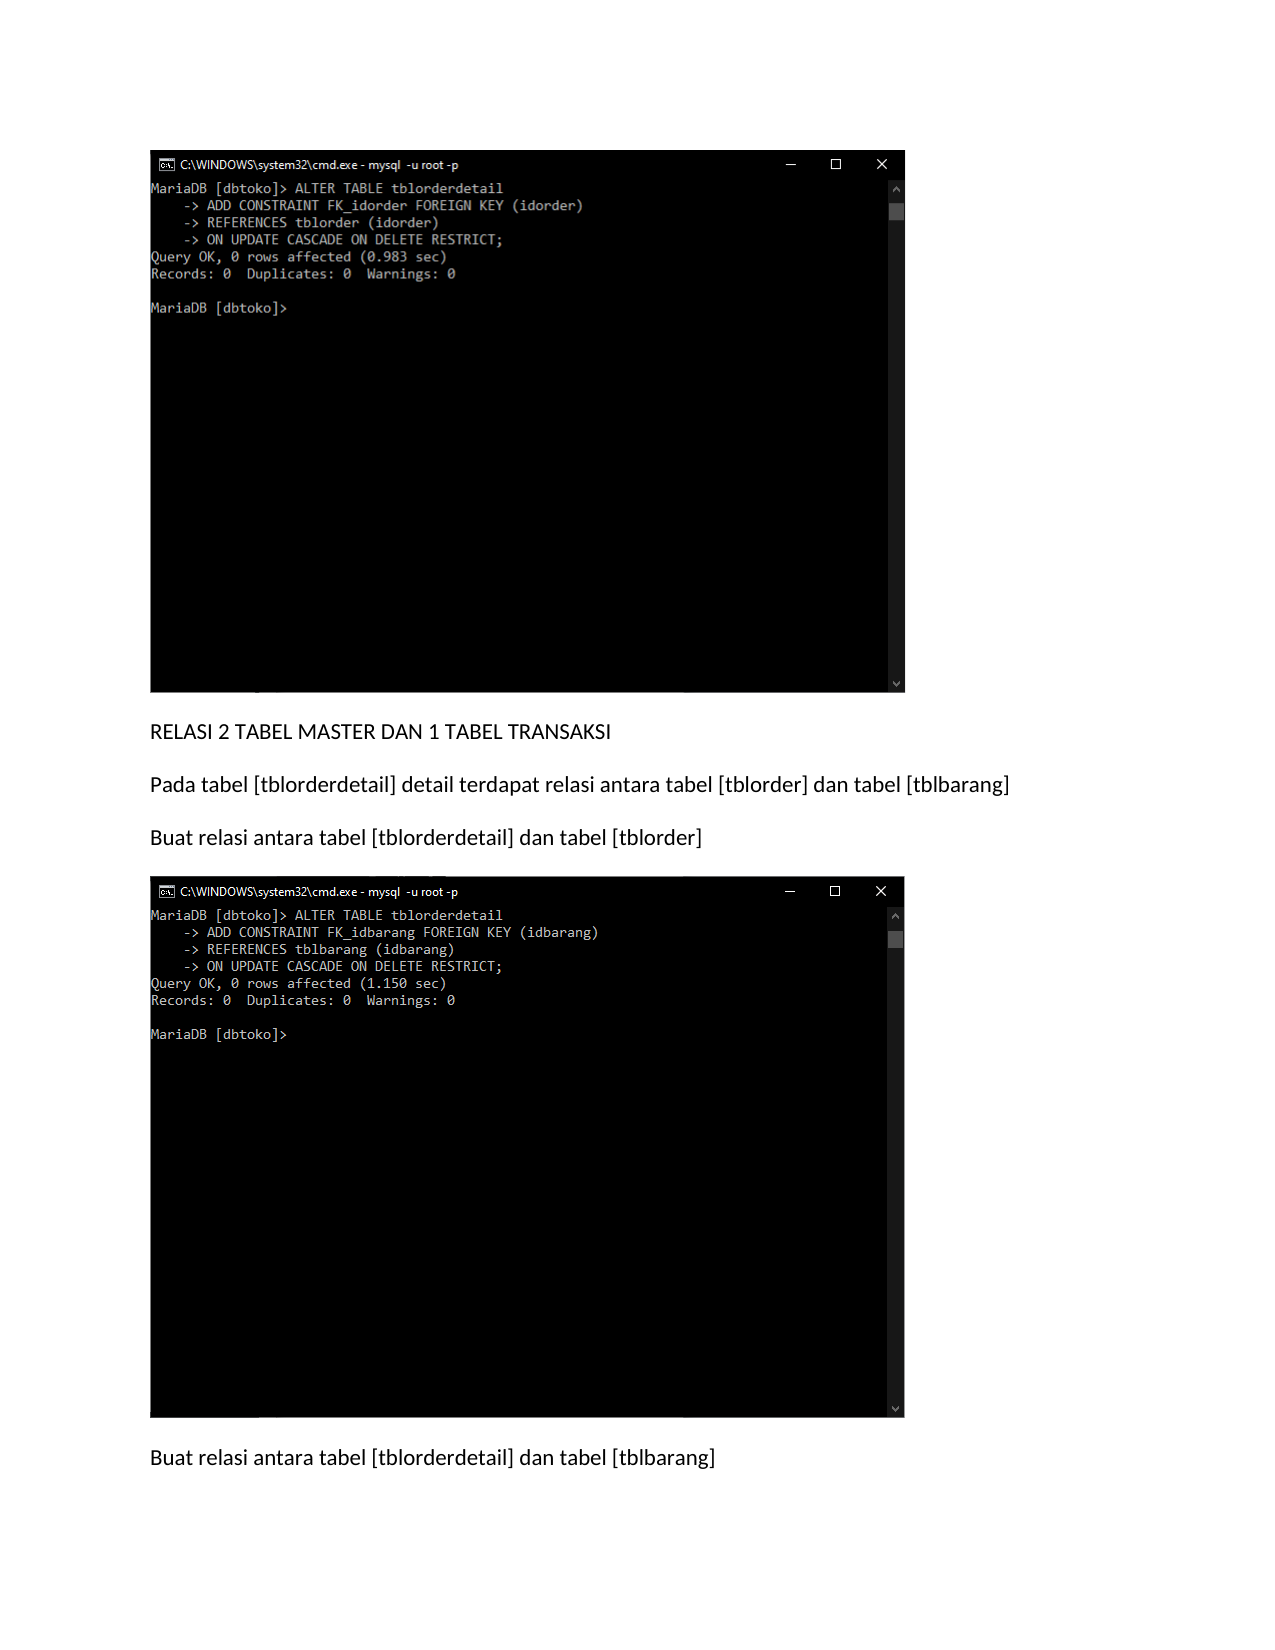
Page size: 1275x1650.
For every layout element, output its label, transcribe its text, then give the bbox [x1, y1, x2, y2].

picture [150, 150, 906, 693]
picture [150, 876, 905, 1418]
text RELASI 2 TABEL MASTER DAN 1 TABEL TRANSAKSI [150, 717, 1125, 745]
text Buat relasi antara tabel [tblorderdetail] dan tabel [tblbarang] [150, 1443, 1125, 1471]
text Buat relasi antara tabel [tblorderdetail] dan tabel [tblorder] [150, 823, 1125, 851]
text Pada tabel [tblorderdetail] detail terdapat relasi antara tabel [tblorder] dan tabel [tblbarang] [150, 770, 1125, 798]
